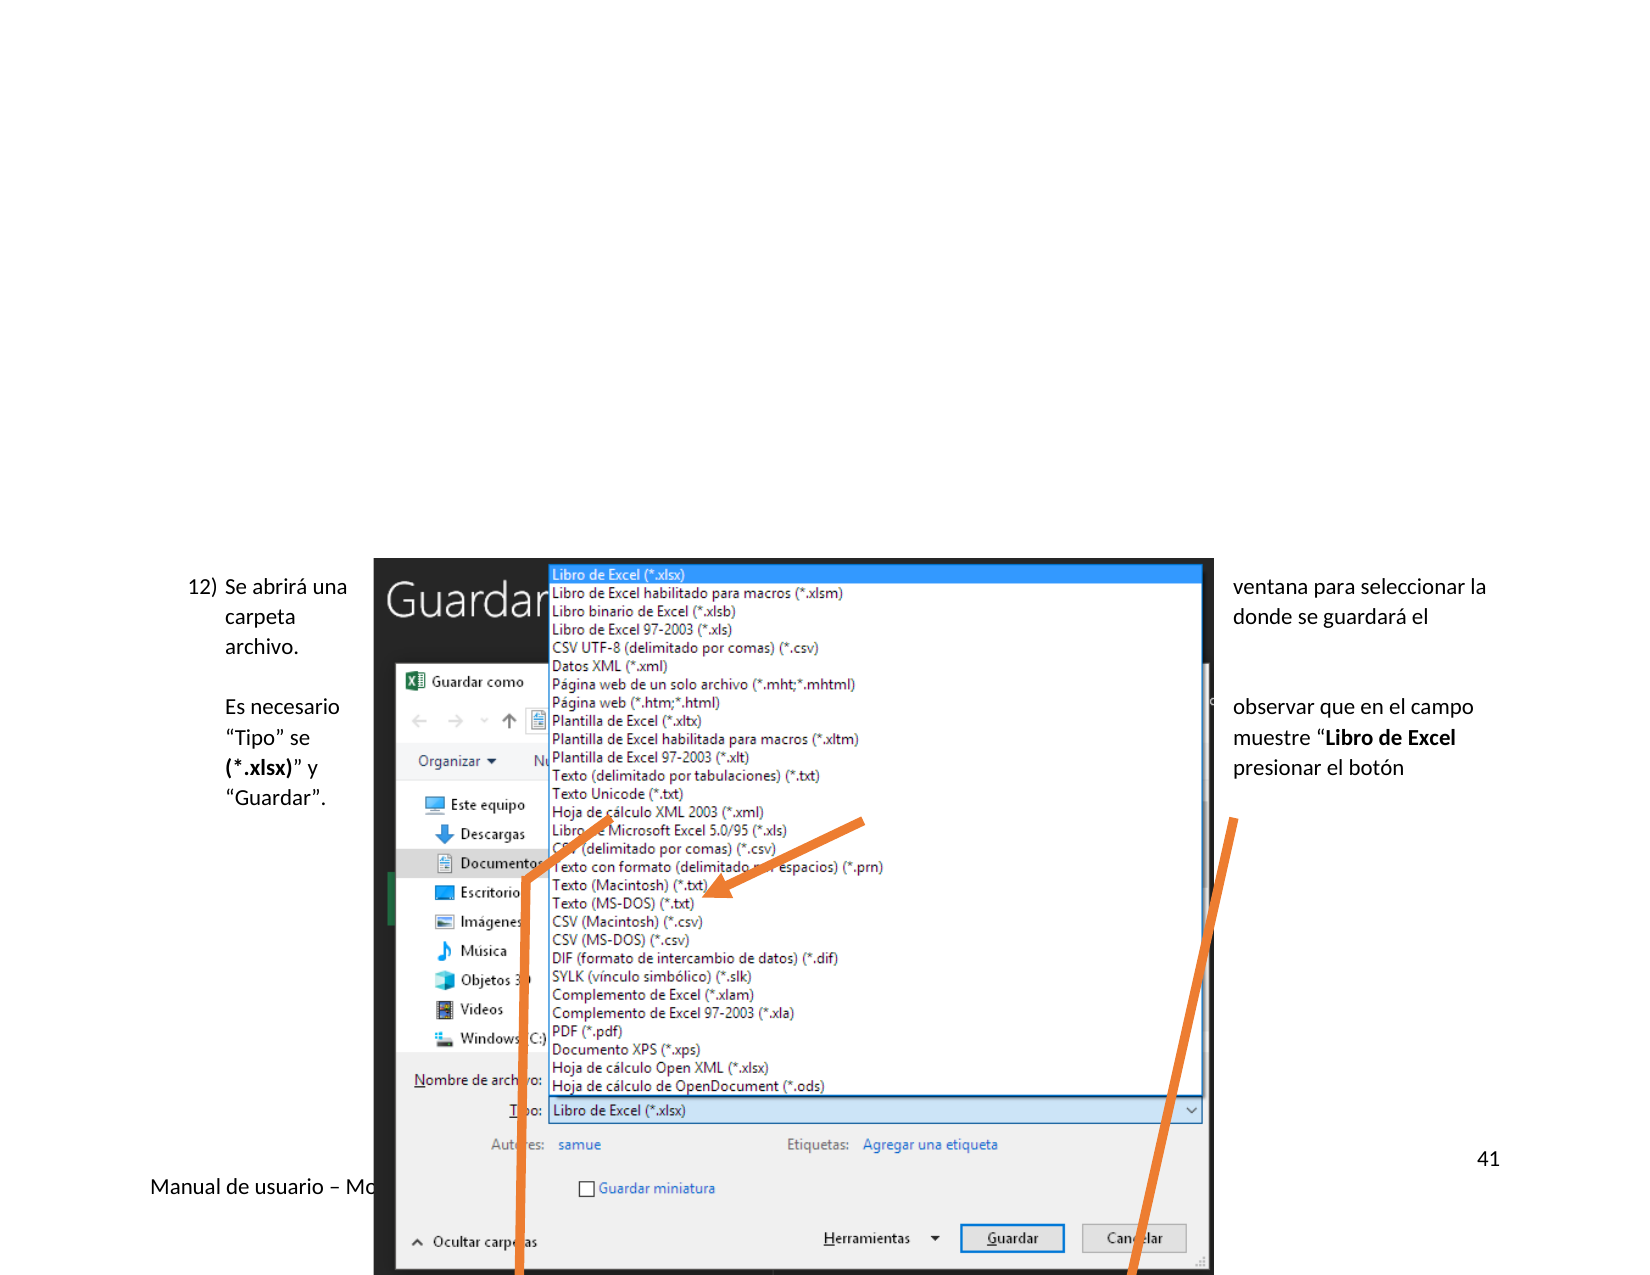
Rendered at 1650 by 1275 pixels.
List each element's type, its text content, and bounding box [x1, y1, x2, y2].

list Se abrirá una ventana para seleccionar la carpeta donde se guardará el archivo. [187, 572, 373, 660]
list Es necesario observar que en el campo “Tipo” se muestre “Libro de Excel (*.xlsx)” y presionar el botón “Guardar”. [1214, 693, 1500, 811]
list Es necesario observar que en el campo “Tipo” se muestre “Libro de Excel (*.xlsx)” y presionar el botón “Guardar”. [225, 693, 373, 811]
picture [1137, 933, 1214, 1275]
picture [373, 558, 1214, 1275]
list Se abrirá una ventana para seleccionar la carpeta donde se guardará el archivo. [1214, 572, 1500, 660]
